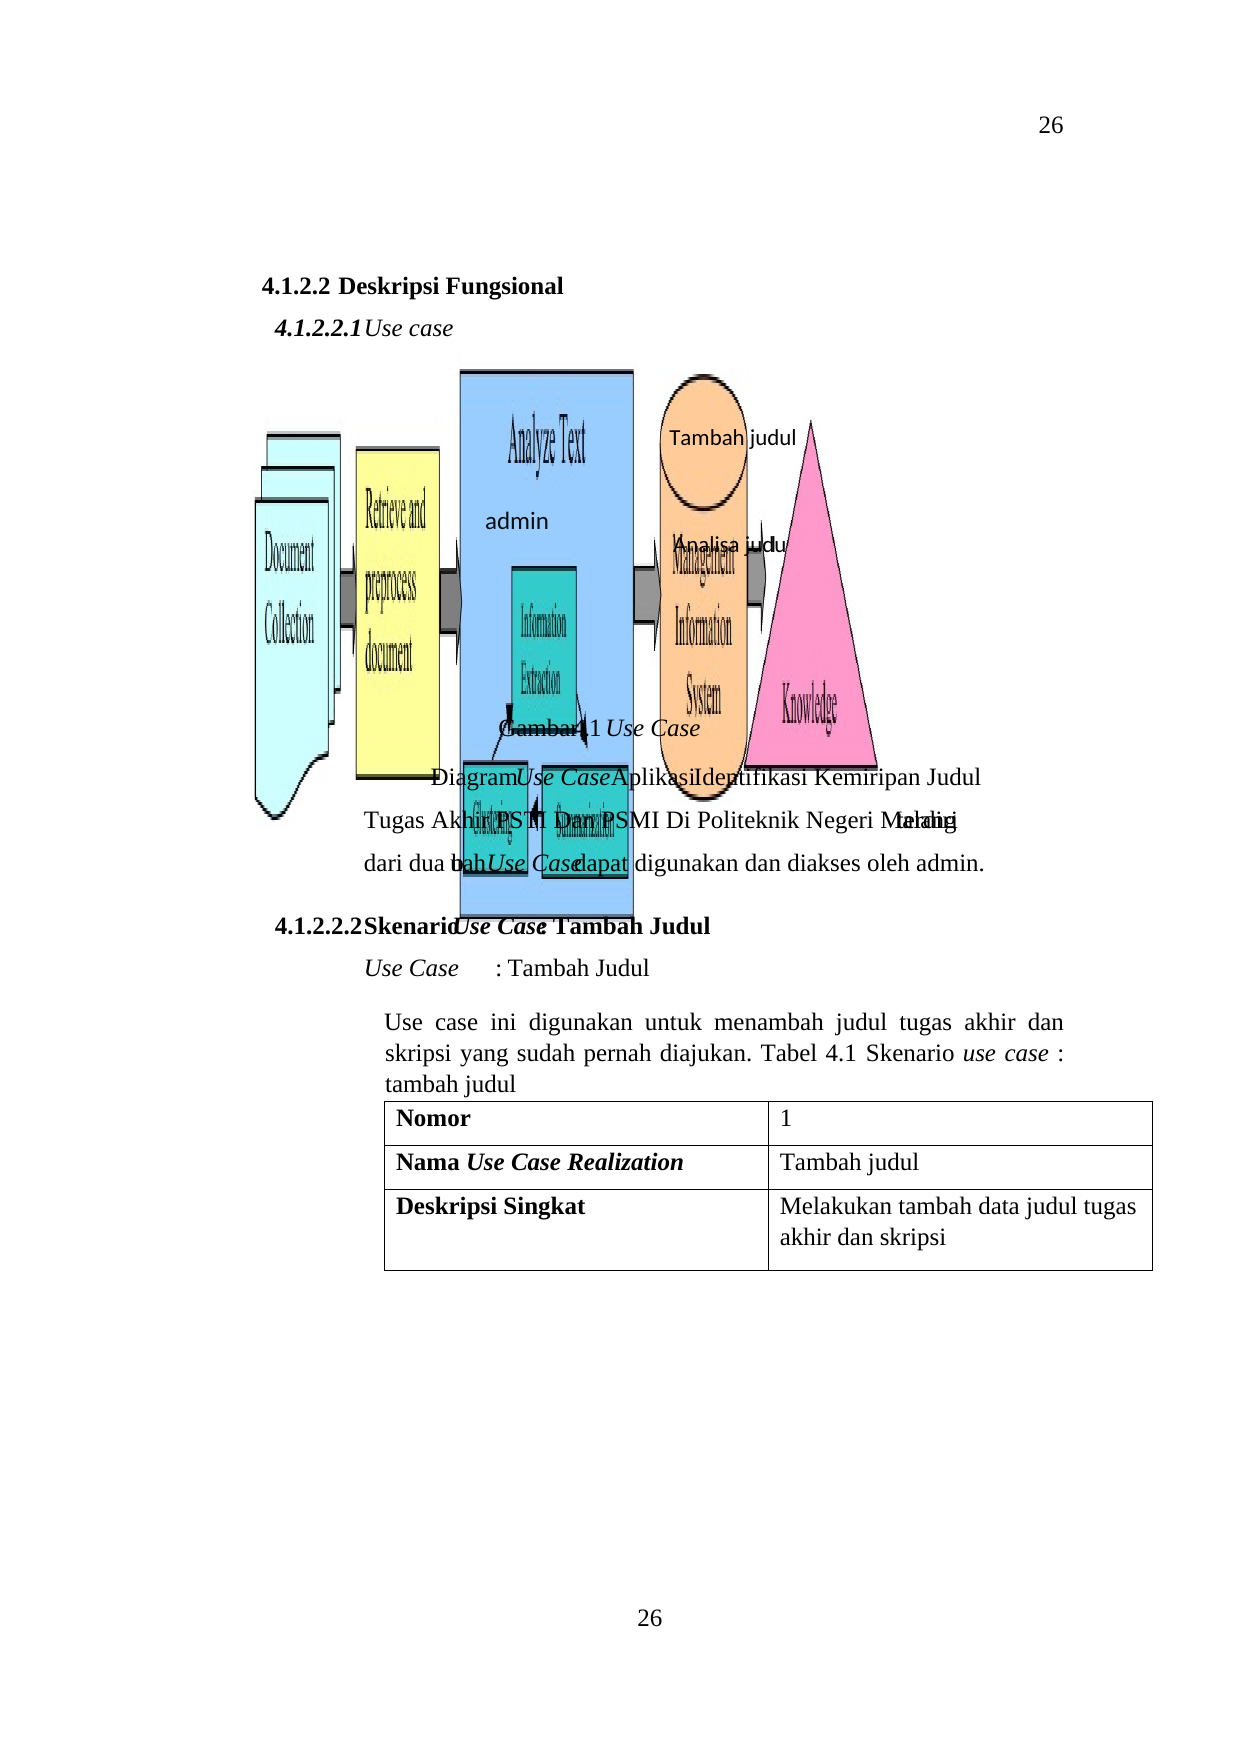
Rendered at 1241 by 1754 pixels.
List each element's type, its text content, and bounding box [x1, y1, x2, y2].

table_cell Nama Use Case Realization [385, 1146, 768, 1189]
table_cell Tambah judul [769, 1146, 1152, 1189]
picture [246, 235, 889, 977]
table_header Nomor [385, 1102, 768, 1145]
table_cell Deskripsi Singkat [385, 1190, 768, 1270]
table_cell Melakukan tambah data judul tugas akhir dan skripsi [769, 1190, 1152, 1270]
table_header 1 [769, 1102, 1152, 1145]
text Use case ini digunakan untuk menambah judul tugas akhir dan skripsi yang sudah pernah diajukan. Tabel 4.1 Skenario use case : tambah judul [384, 1007, 1064, 1098]
